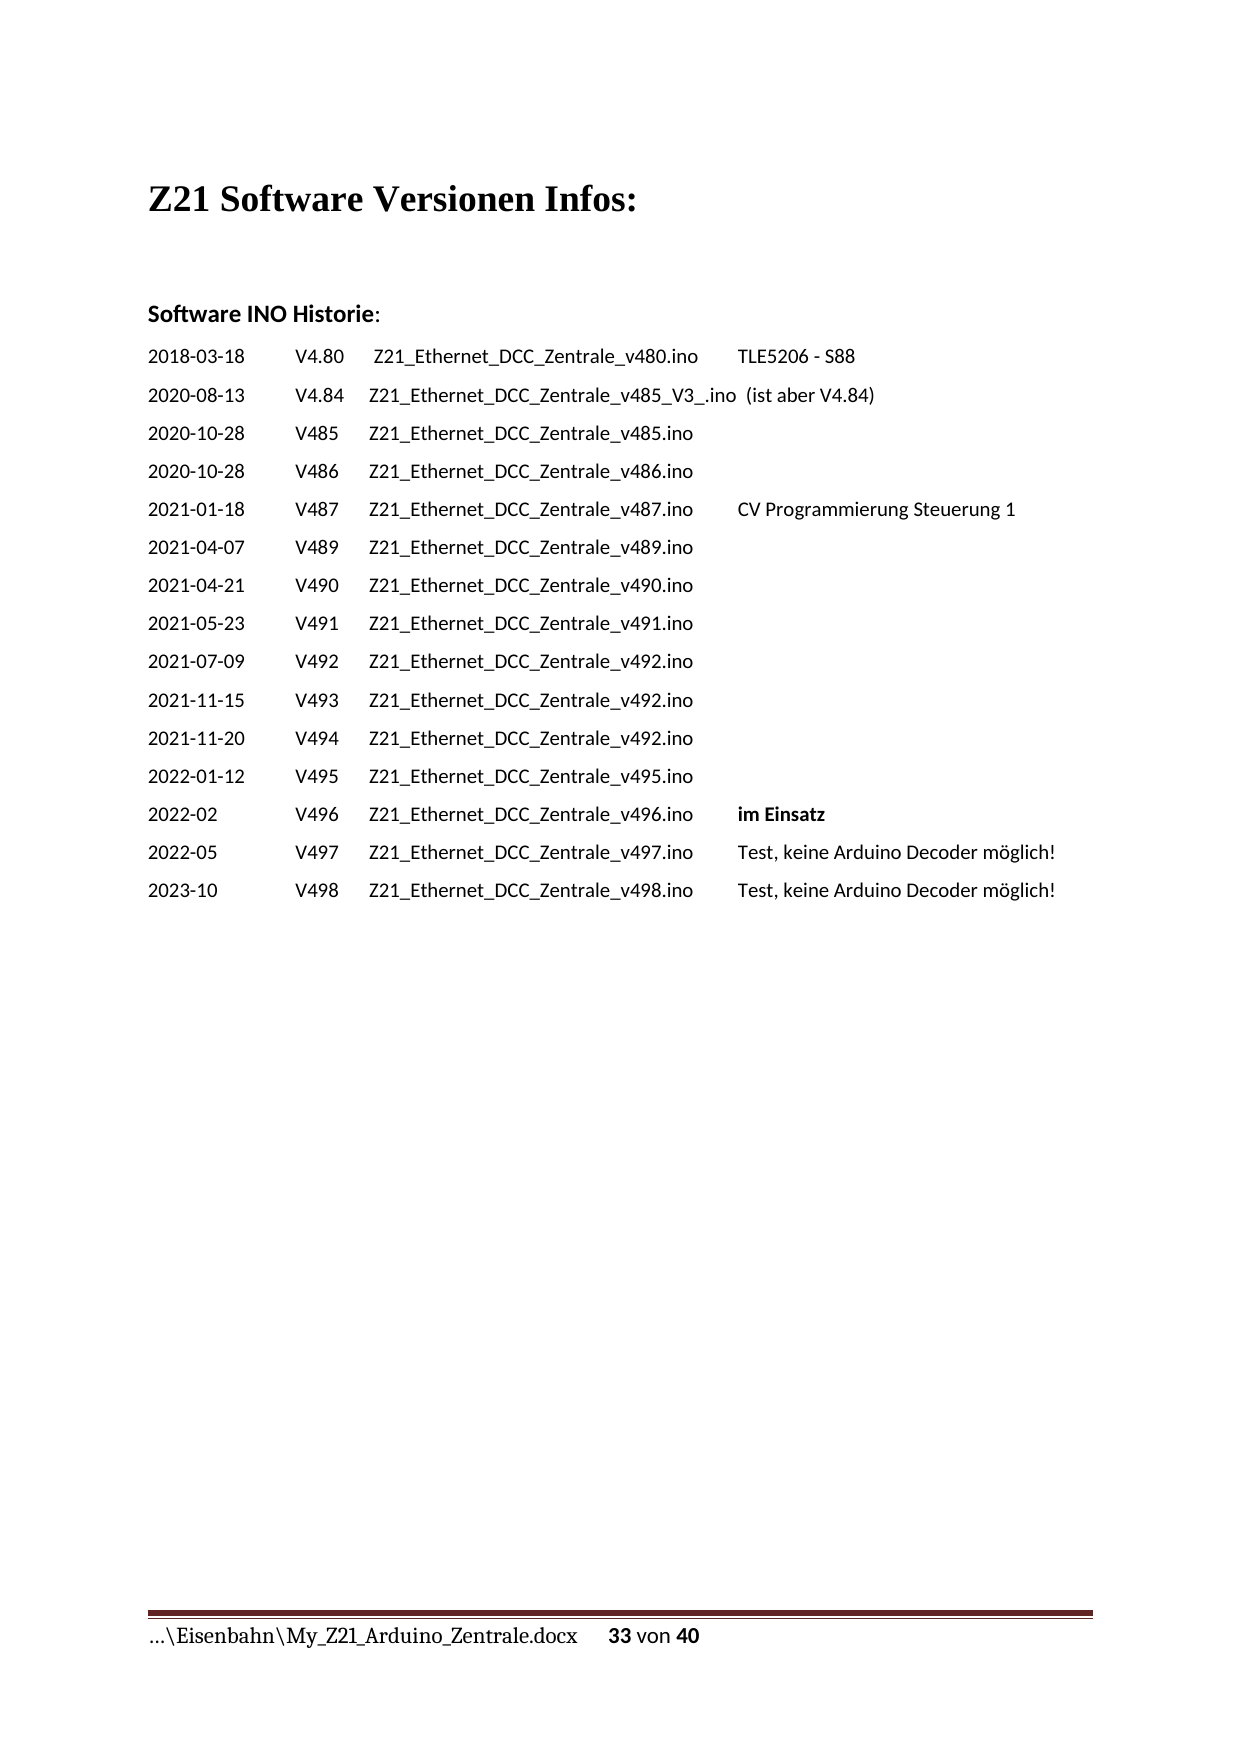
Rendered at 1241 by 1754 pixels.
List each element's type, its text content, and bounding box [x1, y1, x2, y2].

text 2020-08-13 V4.84 Z21_Ethernet_DCC_Zentrale_v485_V3_.ino (ist aber V4.84) [148, 382, 1093, 407]
text 2023-10 V498 Z21_Ethernet_DCC_Zentrale_v498.ino Test, keine Arduino Decoder möglich! [148, 877, 1093, 903]
text 2022-02 V496 Z21_Ethernet_DCC_Zentrale_v496.ino im Einsatz [148, 801, 1093, 827]
text 2020-10-28 V486 Z21_Ethernet_DCC_Zentrale_v486.ino [148, 458, 1093, 483]
text 2021-01-18 V487 Z21_Ethernet_DCC_Zentrale_v487.ino CV Programmierung Steuerung 1 [148, 496, 1093, 522]
text 2021-04-21 V490 Z21_Ethernet_DCC_Zentrale_v490.ino [148, 572, 1093, 598]
text 2020-10-28 V485 Z21_Ethernet_DCC_Zentrale_v485.ino [148, 420, 1093, 445]
text 2018-03-18 V4.80 Z21_Ethernet_DCC_Zentrale_v480.ino TLE5206 - S88 [148, 344, 1093, 369]
text 2021-07-09 V492 Z21_Ethernet_DCC_Zentrale_v492.ino [148, 649, 1093, 674]
text 2022-01-12 V495 Z21_Ethernet_DCC_Zentrale_v495.ino [148, 763, 1093, 788]
text 2021-05-23 V491 Z21_Ethernet_DCC_Zentrale_v491.ino [148, 611, 1093, 636]
text 2021-11-15 V493 Z21_Ethernet_DCC_Zentrale_v492.ino [148, 687, 1093, 712]
text 2021-04-07 V489 Z21_Ethernet_DCC_Zentrale_v489.ino [148, 534, 1093, 560]
text 2022-05 V497 Z21_Ethernet_DCC_Zentrale_v497.ino Test, keine Arduino Decoder möglich! [148, 839, 1093, 865]
text 2021-11-20 V494 Z21_Ethernet_DCC_Zentrale_v492.ino [148, 725, 1093, 750]
text Software INO Historie: [148, 298, 1093, 328]
subtitle Z21 Software Versionen Infos: [148, 177, 1093, 220]
